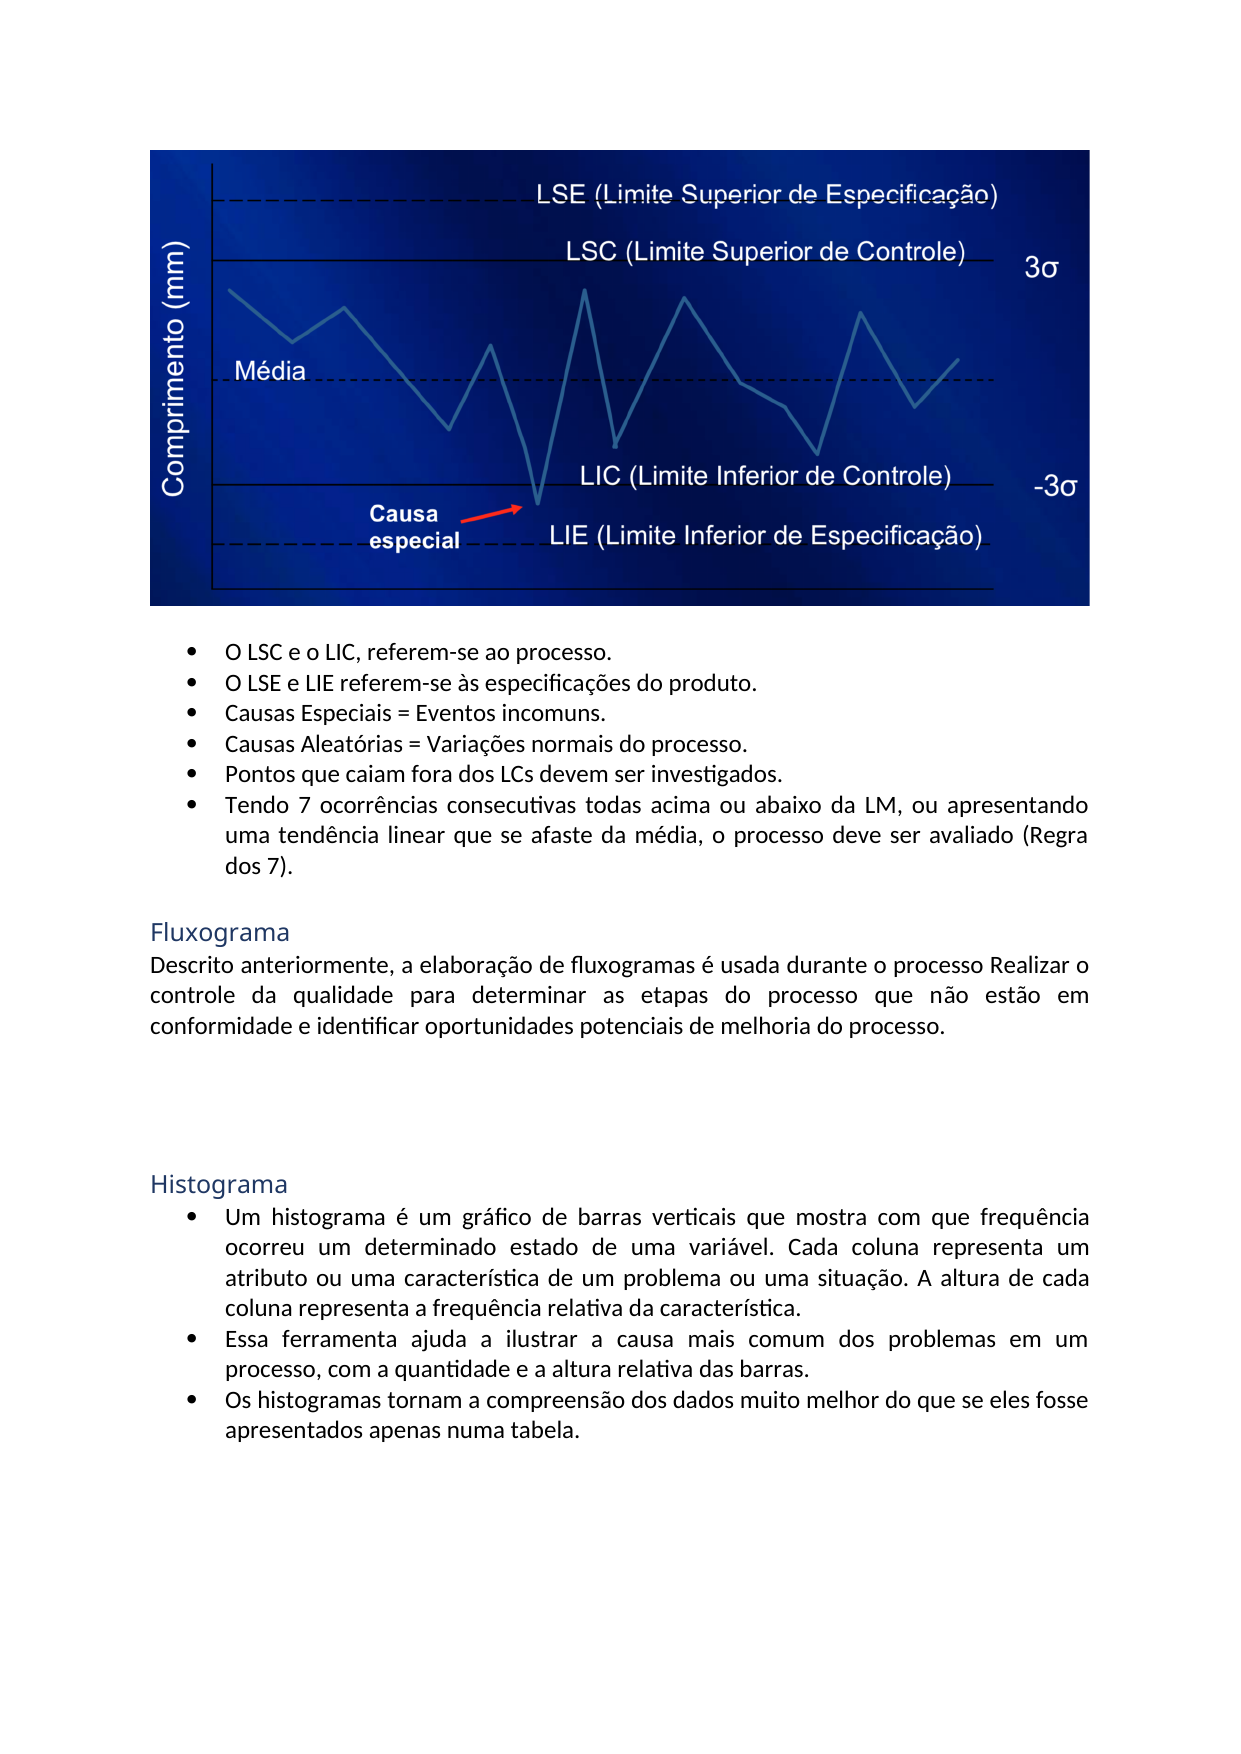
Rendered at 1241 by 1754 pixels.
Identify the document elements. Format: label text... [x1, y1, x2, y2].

list Os histogramas tornam a compreensão dos dados muito melhor do que se eles fosse apresentados apenas numa tabela. [187, 1384, 1090, 1445]
list Causas Aleatórias = Variações normais do processo. [187, 728, 1090, 758]
list O LSE e LIE referem-se às especificações do produto. [187, 667, 1090, 697]
list Tendo 7 ocorrências consecutivas todas acima ou abaixo da LM, ou apresentando uma tendência linear que se afaste da média, o processo deve ser avaliado (Regra dos 7). [187, 789, 1090, 880]
list Um histograma é um gráfico de barras verticais que mostra com que frequência ocorreu um determinado estado de uma variável. Cada coluna representa um atributo ou uma característica de um problema ou uma situação. A altura de cada coluna representa a frequência relativa da característica. [187, 1201, 1090, 1323]
list Causas Especiais = Eventos incomuns. [187, 697, 1090, 728]
text Descrito anteriormente, a elaboração de fluxogramas é usada durante o processo Realizar o controle da qualidade para determinar as etapas do processo que não estão em conformidade e identificar oportunidades potenciais de melhoria do processo. [150, 949, 1090, 1041]
list Pontos que caiam fora dos LCs devem ser investigados. [187, 758, 1090, 789]
subtitle Fluxograma [150, 915, 1090, 949]
picture [150, 150, 1090, 606]
subtitle Histograma [150, 1167, 1090, 1201]
list Essa ferramenta ajuda a ilustrar a causa mais comum dos problemas em um processo, com a quantidade e a altura relativa das barras. [187, 1323, 1090, 1384]
list O LSC e o LIC, referem-se ao processo. [187, 636, 1090, 667]
